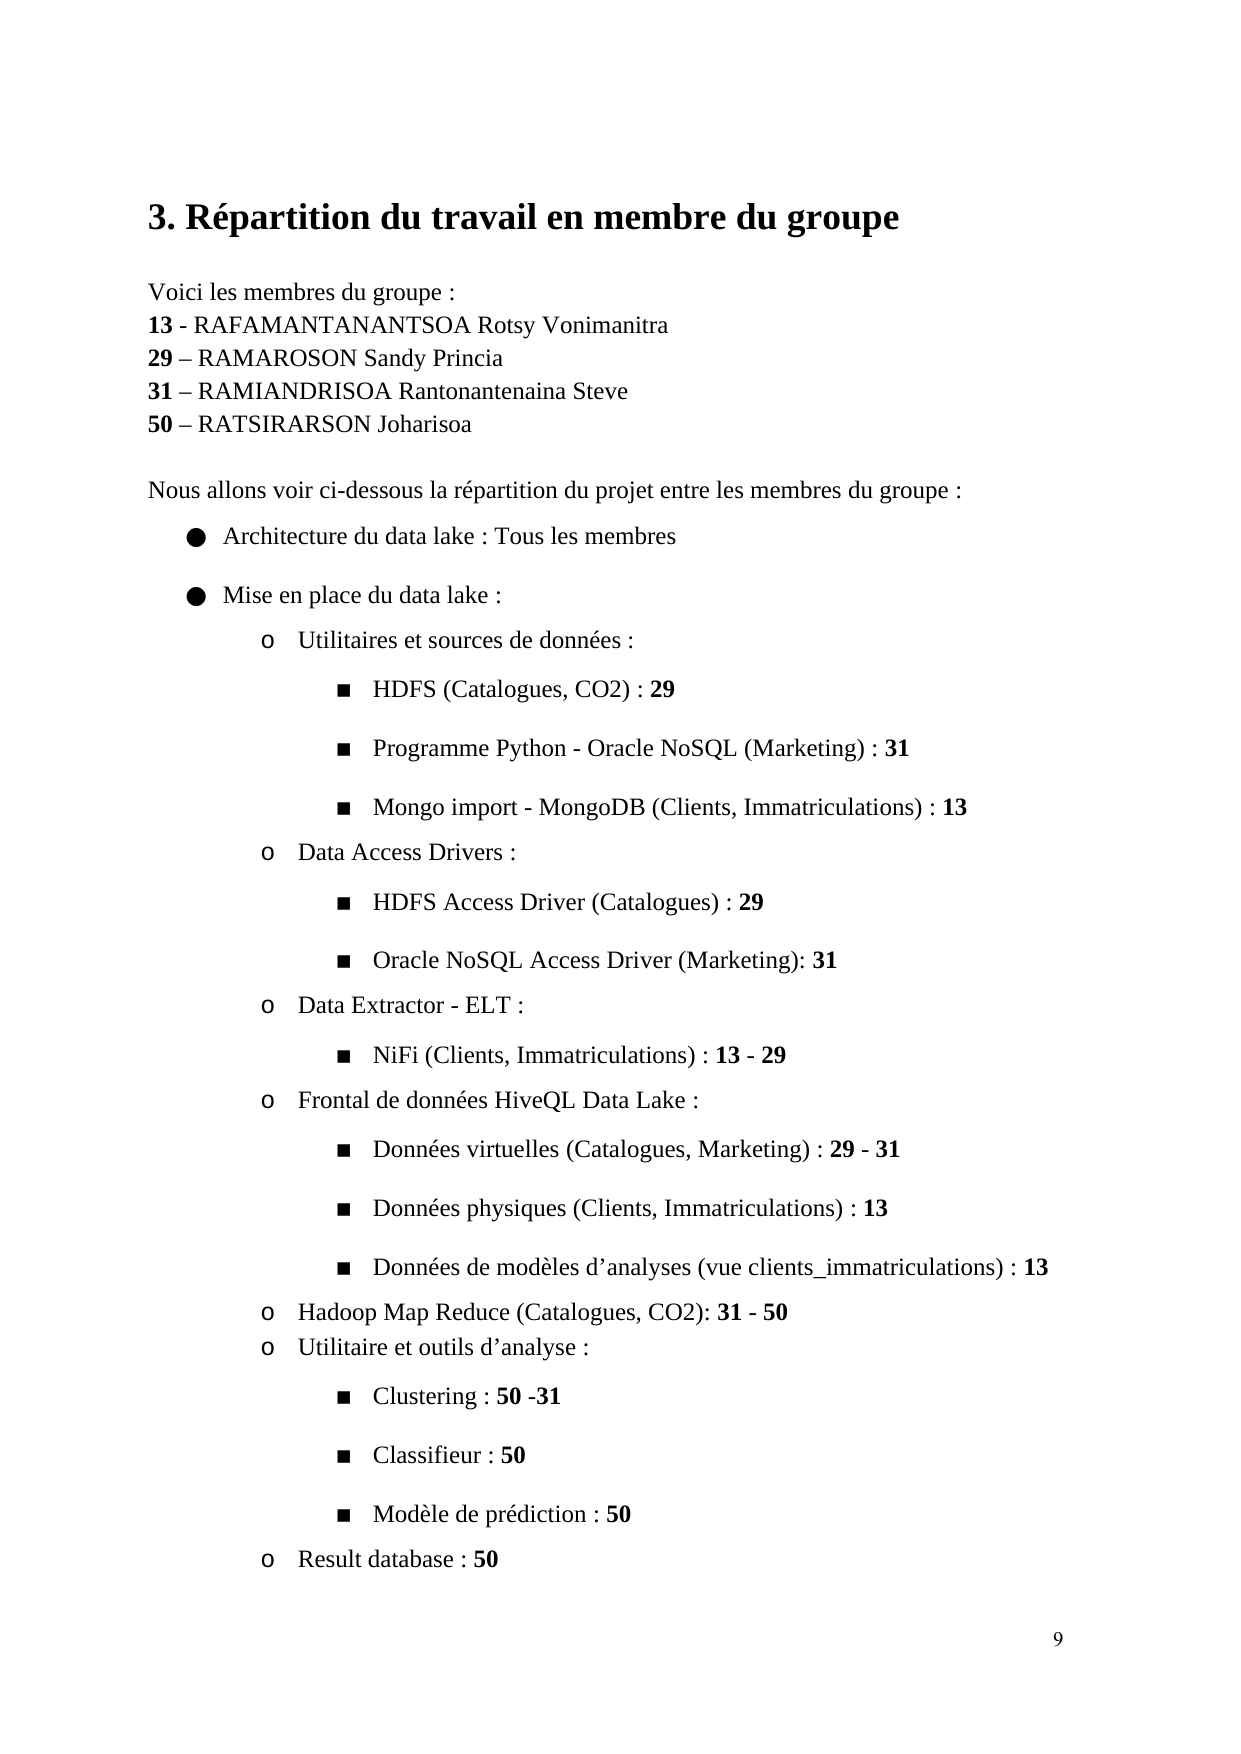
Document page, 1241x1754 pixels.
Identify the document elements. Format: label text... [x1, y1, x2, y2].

list Hadoop Map Reduce (Catalogues, CO2): 31 - 50 [260, 1297, 1063, 1328]
list Modèle de prédiction : 50 [335, 1485, 1063, 1537]
list Frontal de données HiveQL Data Lake : [260, 1085, 1063, 1116]
list Programme Python - Oracle NoSQL (Marketing) : 31 [335, 720, 1063, 771]
list HDFS Access Driver (Catalogues) : 29 [335, 873, 1063, 924]
subtitle Répartition du travail en membre du groupe [148, 194, 1063, 237]
text Voici les membres du groupe : [148, 277, 1063, 305]
text 29 – RAMAROSON Sandy Princia [148, 343, 1063, 371]
list Mise en place du data lake : [185, 567, 1063, 618]
text Nous allons voir ci-dessous la répartition du projet entre les membres du groupe : [148, 475, 1063, 503]
list Result database : 50 [260, 1544, 1063, 1575]
text 31 – RAMIANDRISOA Rantonantenaina Steve [148, 376, 1063, 404]
list Data Extractor - ELT : [260, 991, 1063, 1021]
list Utilitaire et outils d’analyse : [260, 1332, 1063, 1363]
list Classifieur : 50 [335, 1427, 1063, 1478]
list Données virtuelles (Catalogues, Marketing) : 29 - 31 [335, 1120, 1063, 1172]
list Oracle NoSQL Access Driver (Marketing): 31 [335, 932, 1063, 983]
text 50 – RATSIRARSON Joharisoa [148, 409, 1063, 437]
list Mongo import - MongoDB (Clients, Immatriculations) : 13 [335, 779, 1063, 830]
list HDFS (Catalogues, CO2) : 29 [335, 661, 1063, 712]
text 13 - RAFAMANTANANTSOA Rotsy Vonimanitra [148, 310, 1063, 338]
list Données physiques (Clients, Immatriculations) : 13 [335, 1179, 1063, 1230]
list Utilitaires et sources de données : [260, 626, 1063, 656]
list Data Access Drivers : [260, 837, 1063, 868]
list Clustering : 50 -31 [335, 1368, 1063, 1419]
list Architecture du data lake : Tous les membres [185, 508, 1063, 559]
list Données de modèles d’analyses (vue clients_immatriculations) : 13 [335, 1238, 1063, 1289]
list NiFi (Clients, Immatriculations) : 13 - 29 [335, 1026, 1063, 1077]
